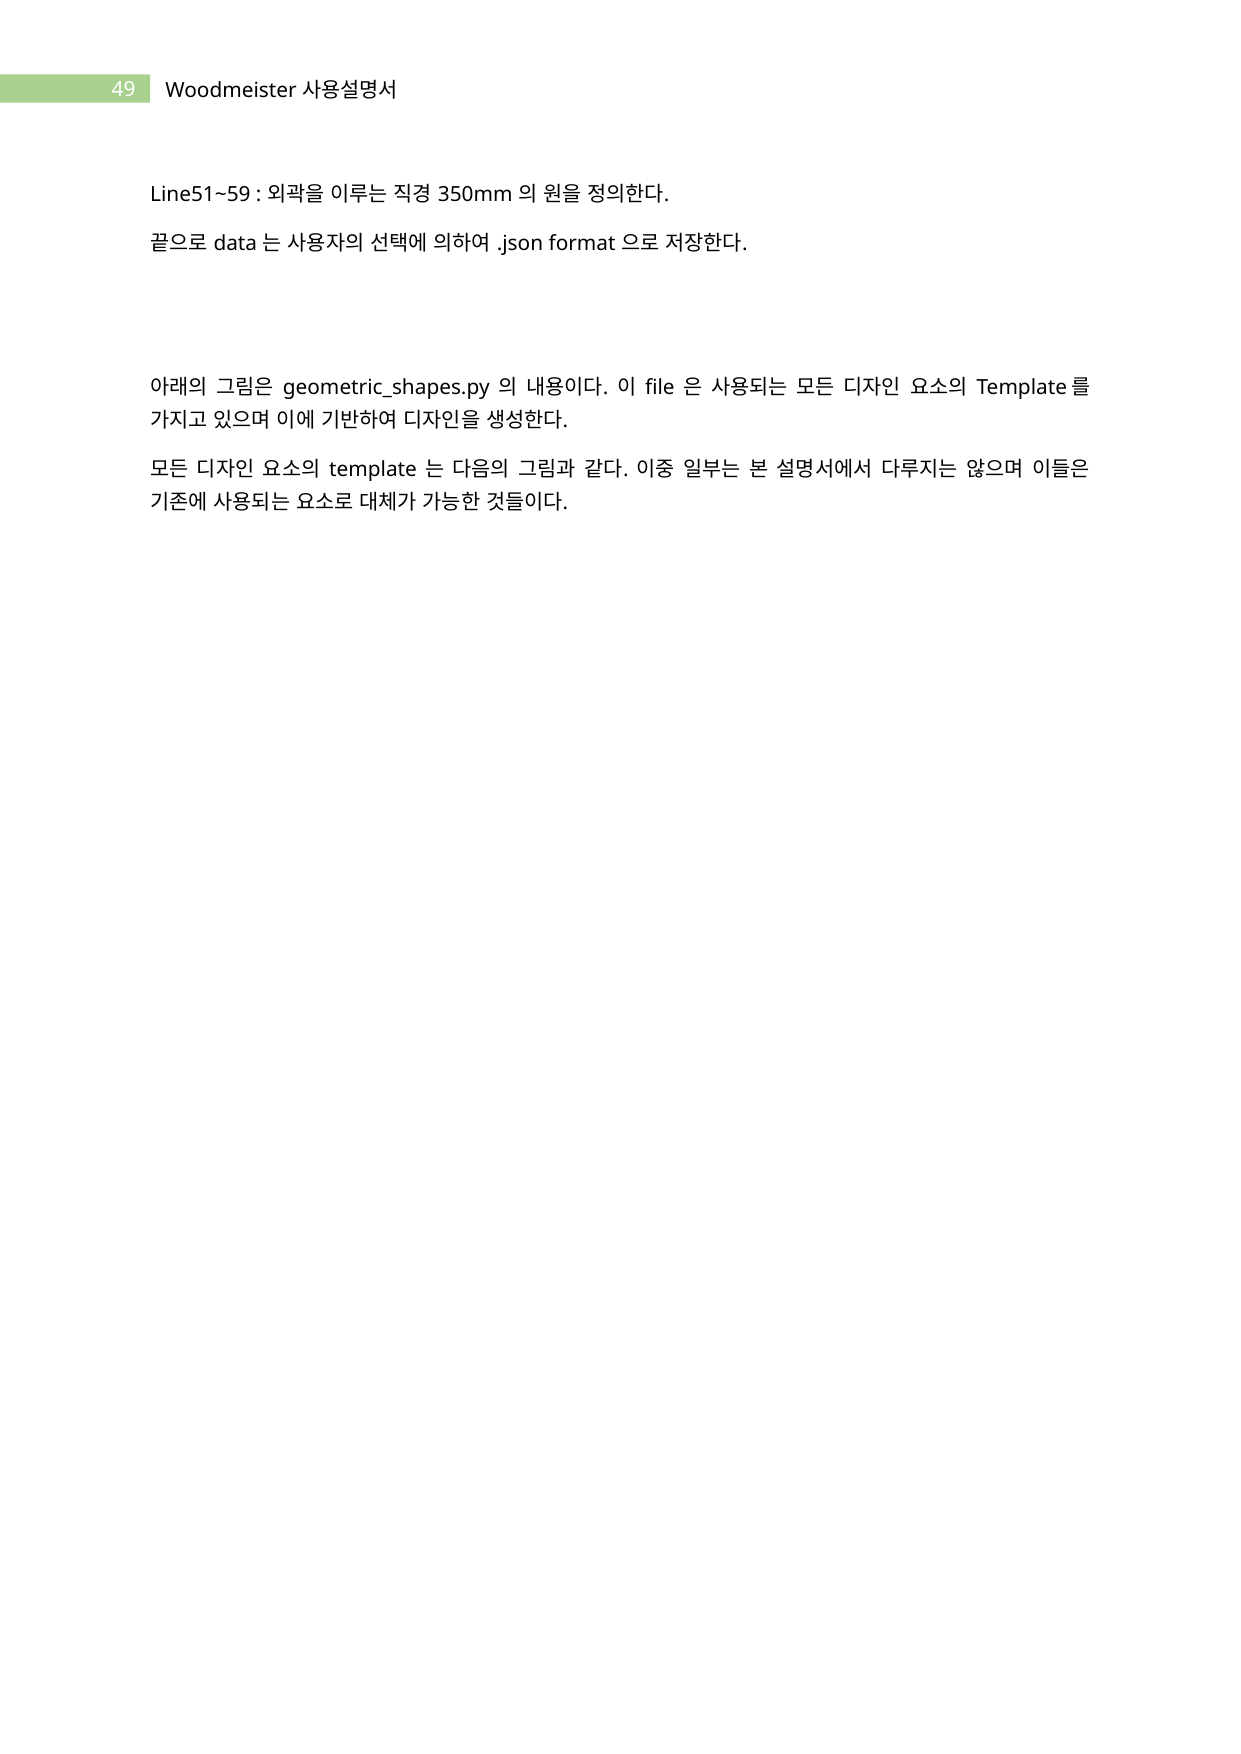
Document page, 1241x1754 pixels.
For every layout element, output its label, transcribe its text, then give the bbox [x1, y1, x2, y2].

text Line51~59 : 외곽을 이루는 직경 350mm 의 원을 정의한다. [150, 177, 1090, 207]
text 아래의 그림은 geometric_shapes.py 의 내용이다. 이 file 은 사용되는 모든 디자인 요소의 Template를 가지고 있으며 이에 기반하여 디자인을 생성한다. [150, 371, 1090, 433]
text 끝으로 data 는 사용자의 선택에 의하여 .json format 으로 저장한다. [150, 227, 1090, 257]
text 모든 디자인 요소의 template 는 다음의 그림과 같다. 이중 일부는 본 설명서에서 다루지는 않으며 이들은 기존에 사용되는 요소로 대체가 가능한 것들이다. [150, 453, 1090, 516]
